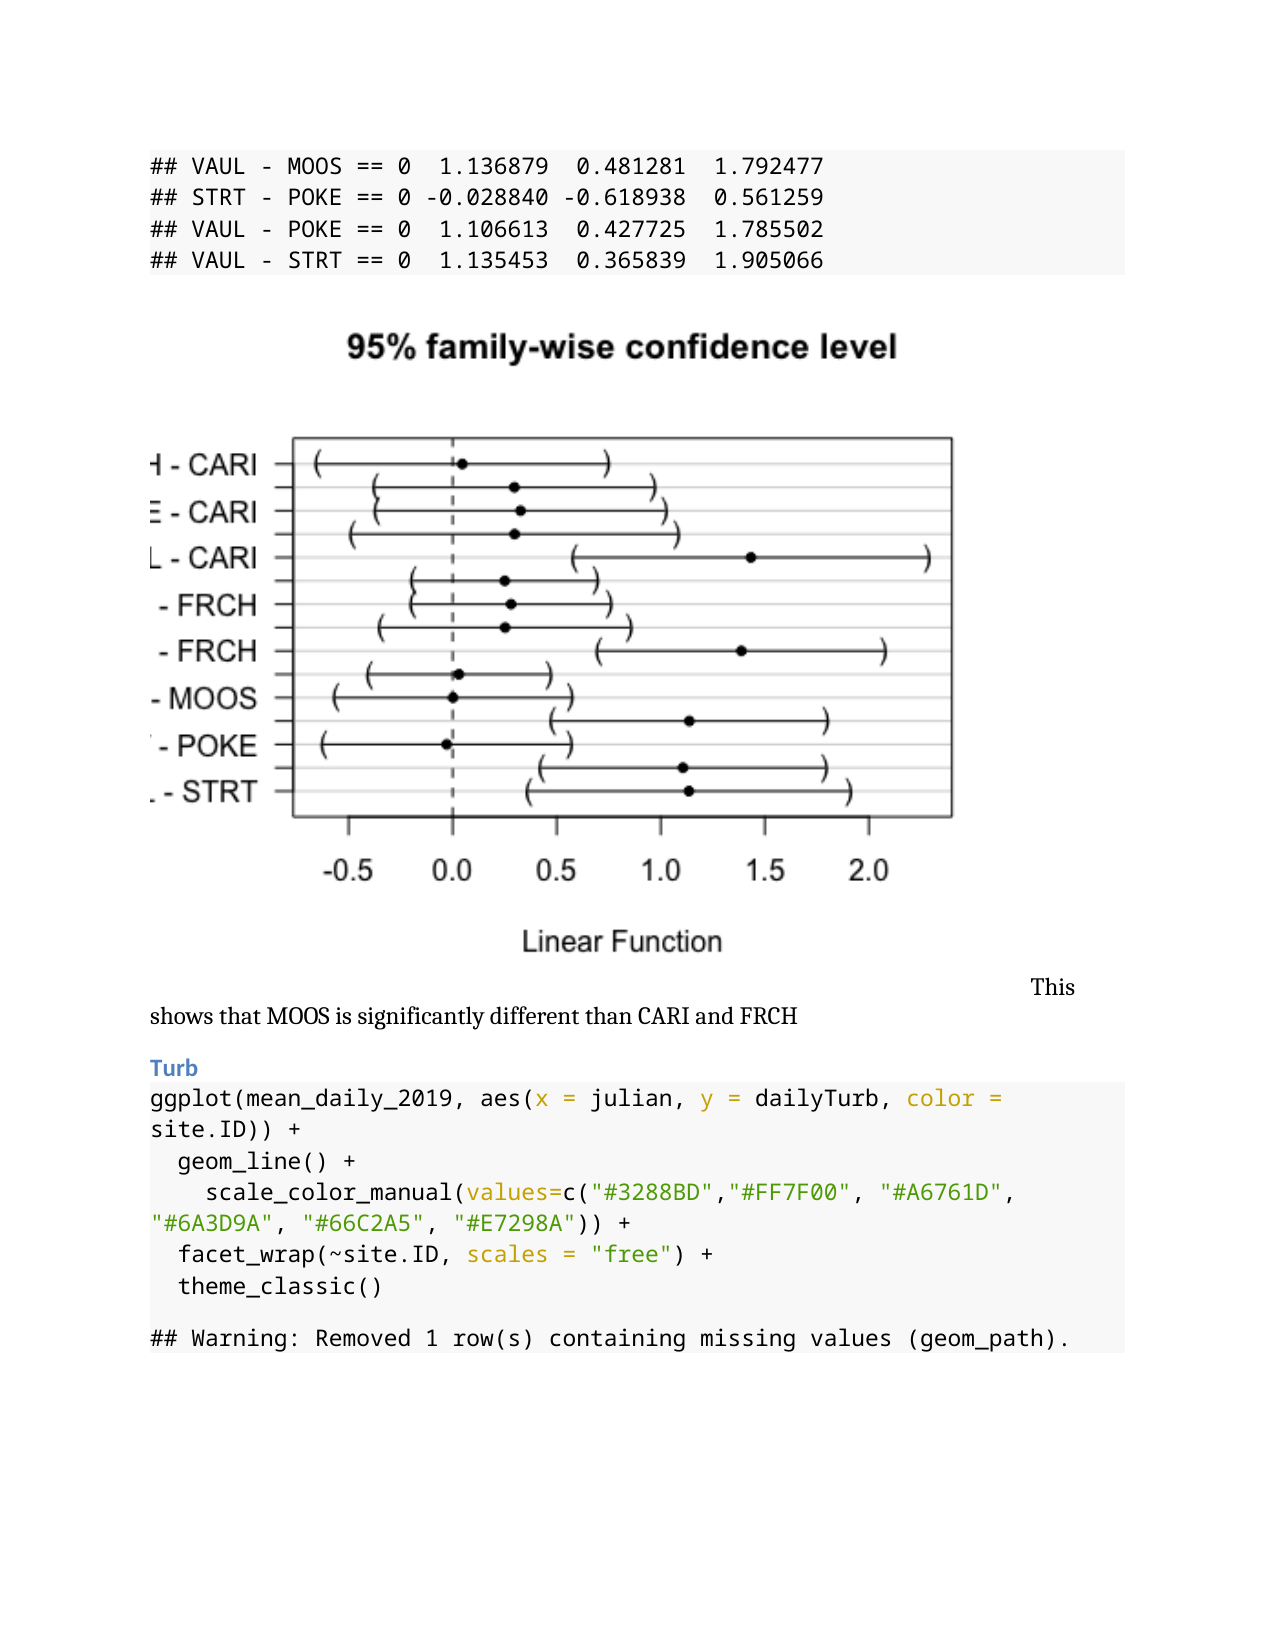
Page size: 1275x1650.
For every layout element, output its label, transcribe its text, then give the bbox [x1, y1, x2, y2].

text ## Warning: Removed 1 row(s) containing missing values (geom_path). [150, 1322, 1125, 1353]
subtitle Turb [150, 1052, 1125, 1082]
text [150, 150, 1125, 275]
text ggplot(mean_daily_2019, aes(x = julian, y = dailyTurb, color = site.ID)) + geom_line() + scale_color_manual(values=c("#3288BD","#FF7F00", "#A6761D", "#6A3D9A", "#66C2A5", "#E7298A")) + facet_wrap(~site.ID, scales = "free") + theme_classic() [150, 1082, 1125, 1301]
picture [150, 295, 1025, 996]
